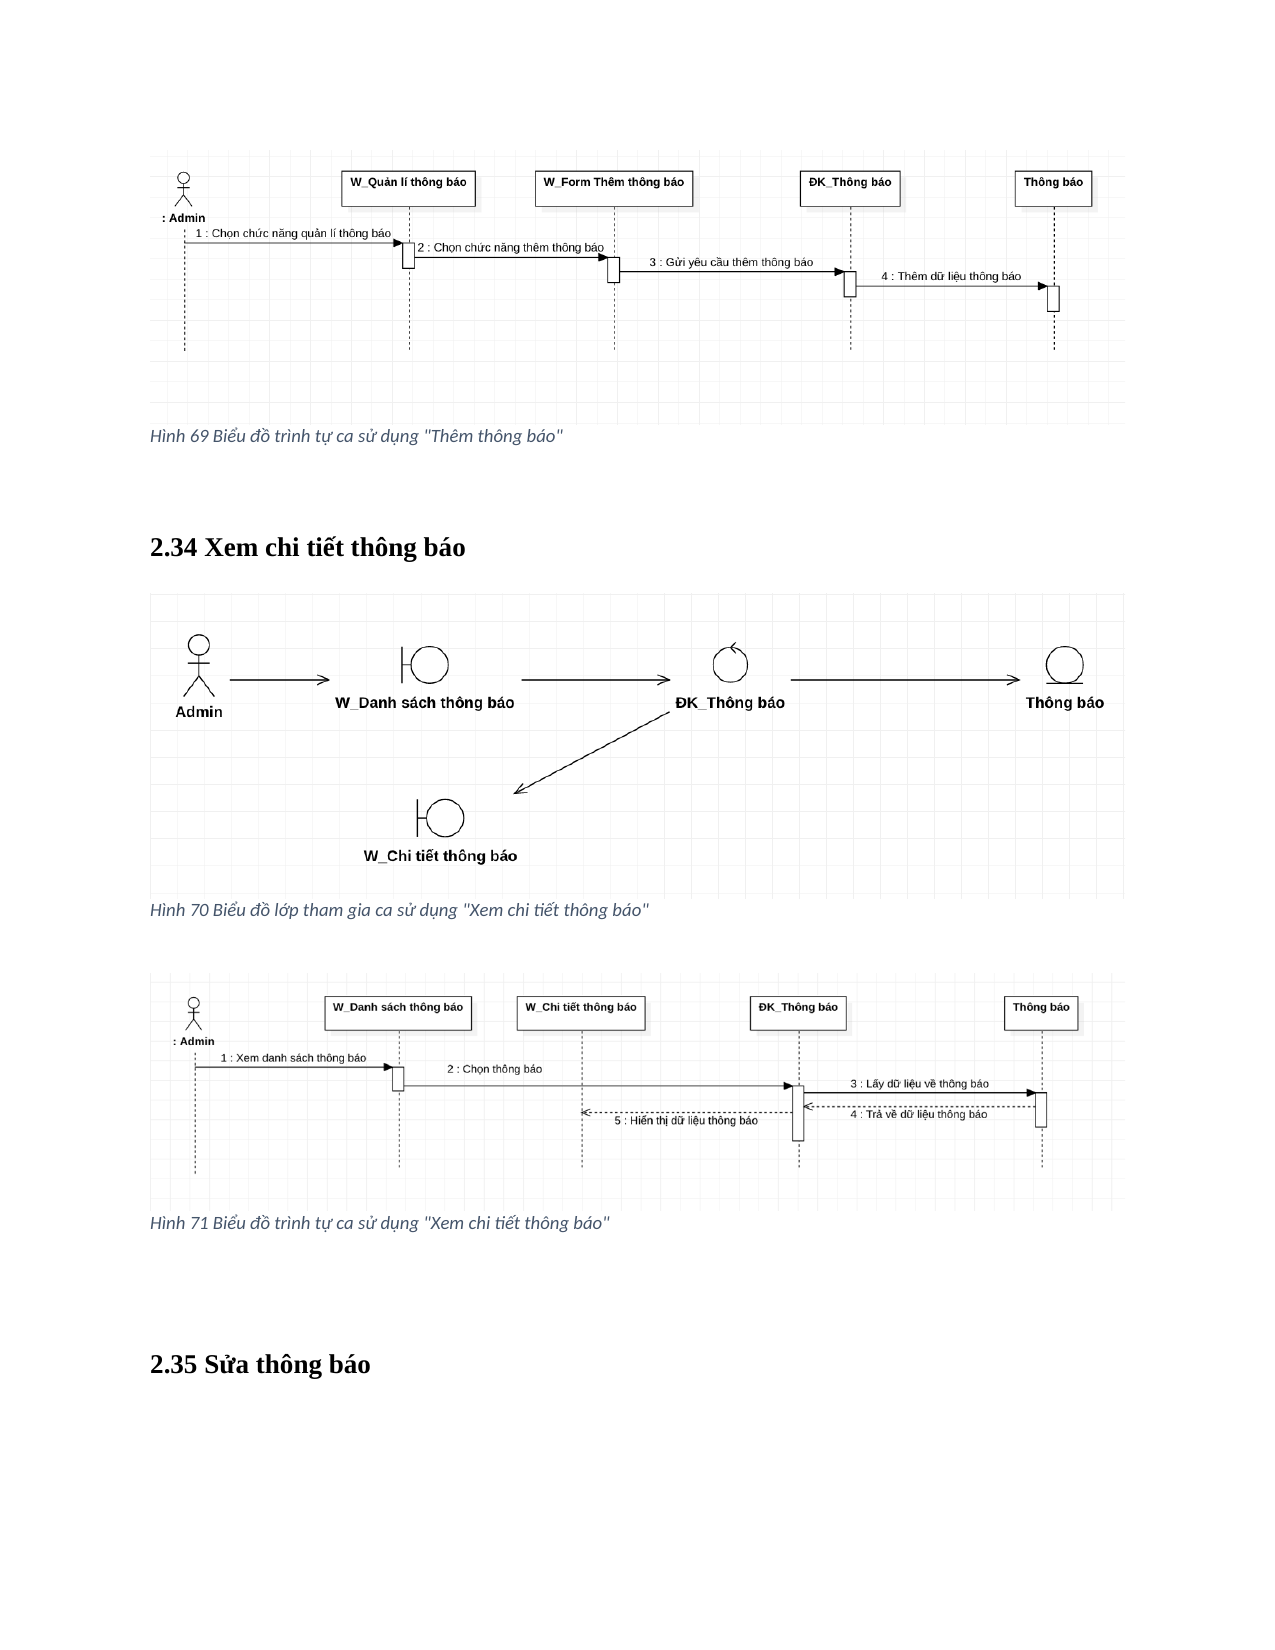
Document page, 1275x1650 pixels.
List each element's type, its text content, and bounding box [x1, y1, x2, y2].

picture [150, 150, 1125, 425]
text Hình 69 Biểu đồ trình tự ca sử dụng "Thêm thông báo" [150, 425, 1125, 448]
picture [150, 593, 1125, 899]
picture [150, 973, 1125, 1211]
text 2.35 Sửa thông báo [150, 1348, 1125, 1379]
text Hình 71 Biểu đồ trình tự ca sử dụng "Xem chi tiết thông báo" [150, 1211, 1125, 1234]
text 2.34 Xem chi tiết thông báo [150, 531, 1125, 562]
text Hình 70 Biểu đồ lớp tham gia ca sử dụng "Xem chi tiết thông báo" [150, 899, 1125, 921]
